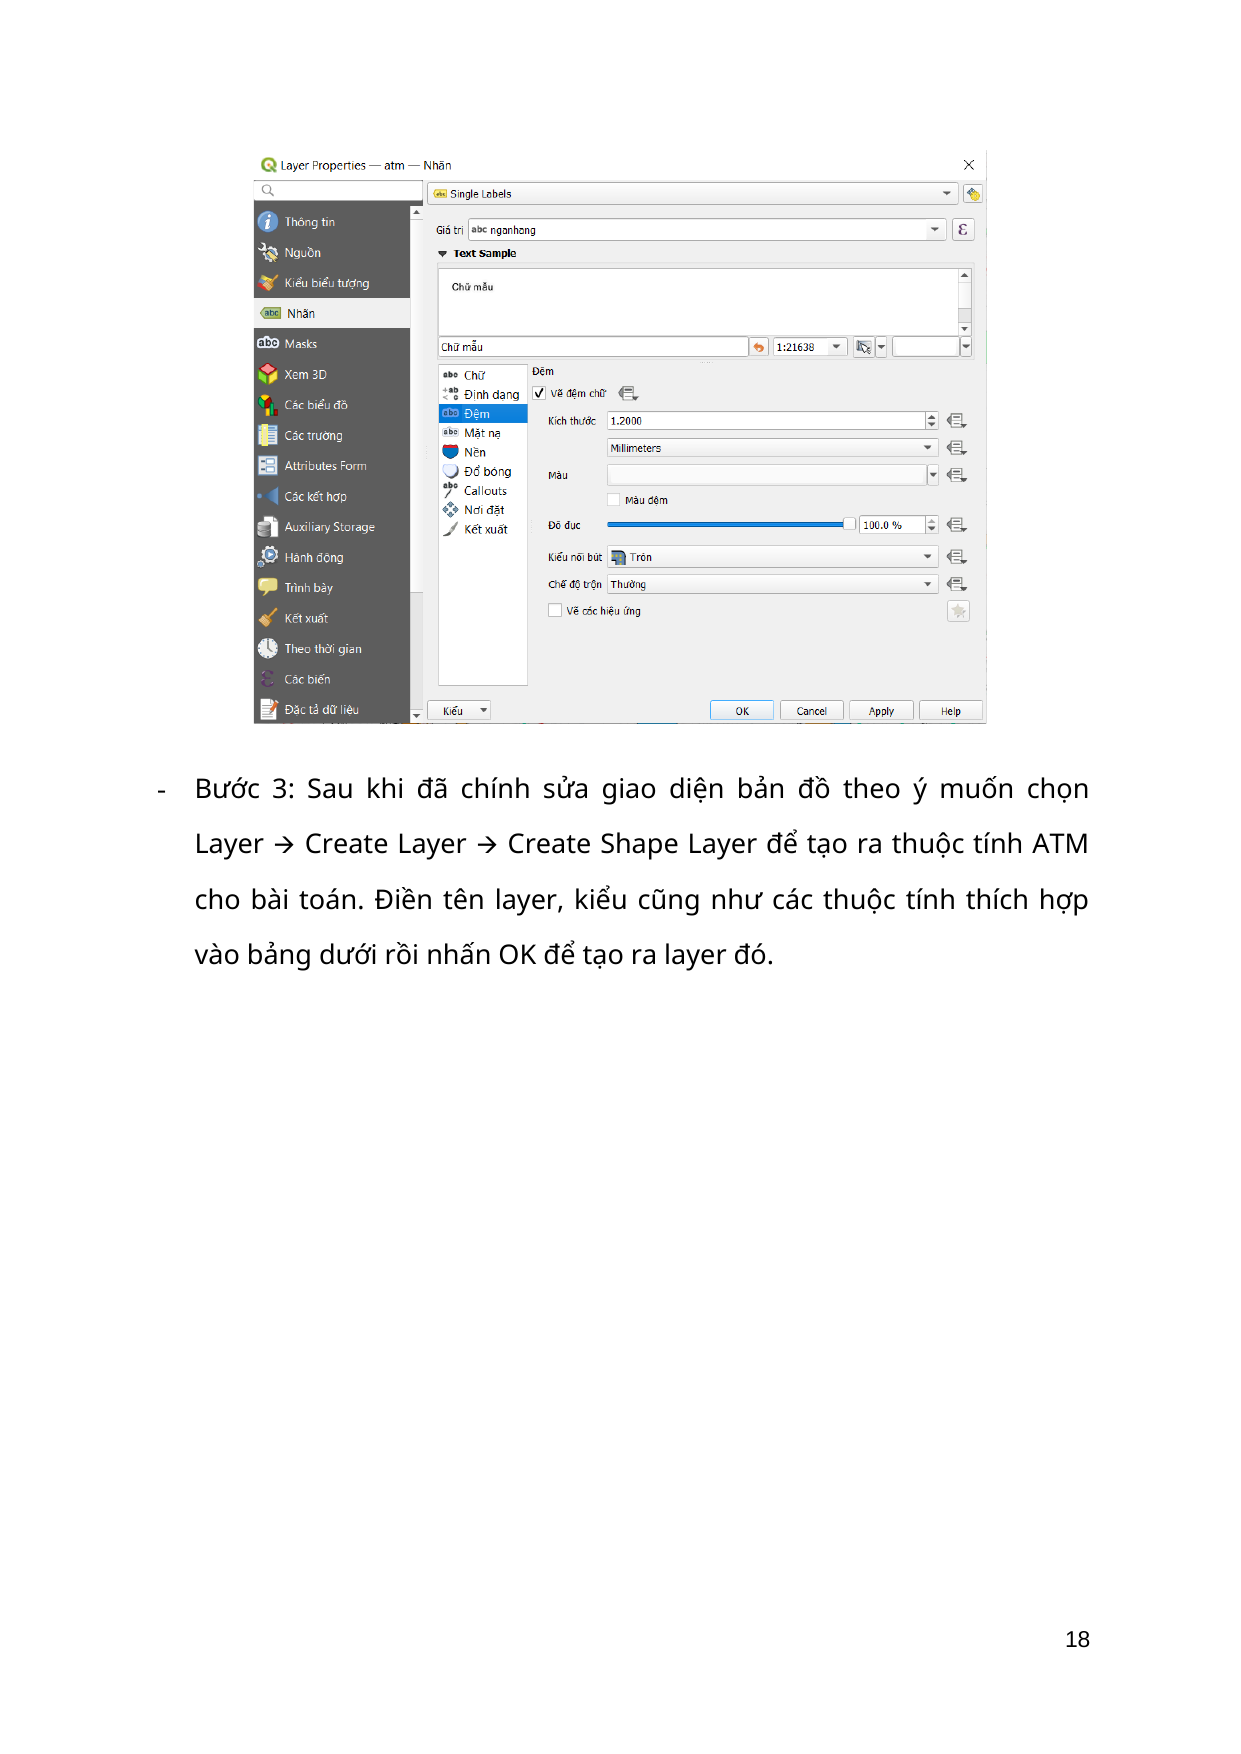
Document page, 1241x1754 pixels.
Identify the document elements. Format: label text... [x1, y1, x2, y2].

list Bước 3: Sau khi đã chính sửa giao diện bản đồ theo ý muốn chọn Layer Create Layer Create Shape Layer để tạo ra thuộc tính ATM cho bài toán. Điền tên layer, kiểu cũng như các thuộc tính thích hợp vào bảng dưới rồi nhấn OK để tạo ra layer đó. [157, 769, 1090, 972]
picture [253, 150, 987, 724]
